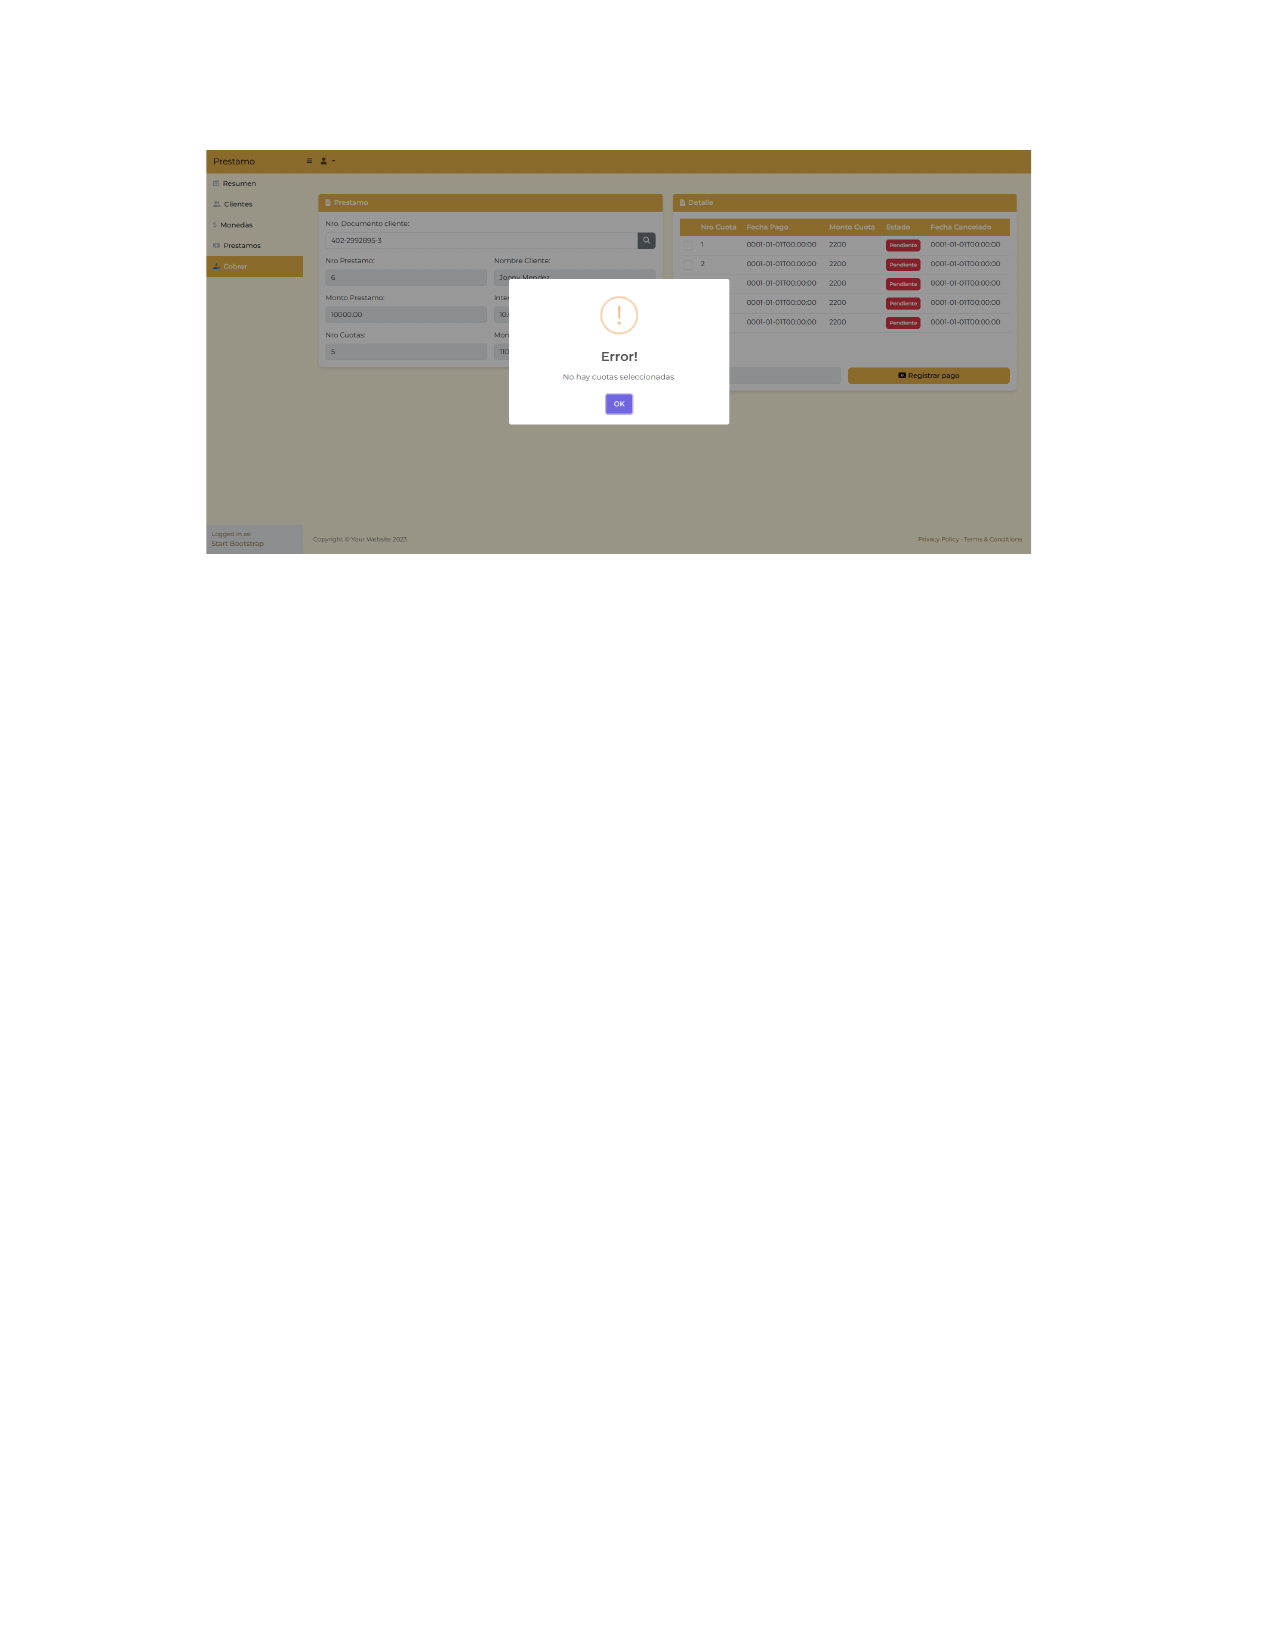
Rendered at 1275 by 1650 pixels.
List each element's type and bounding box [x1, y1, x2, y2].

picture [206, 150, 1032, 554]
